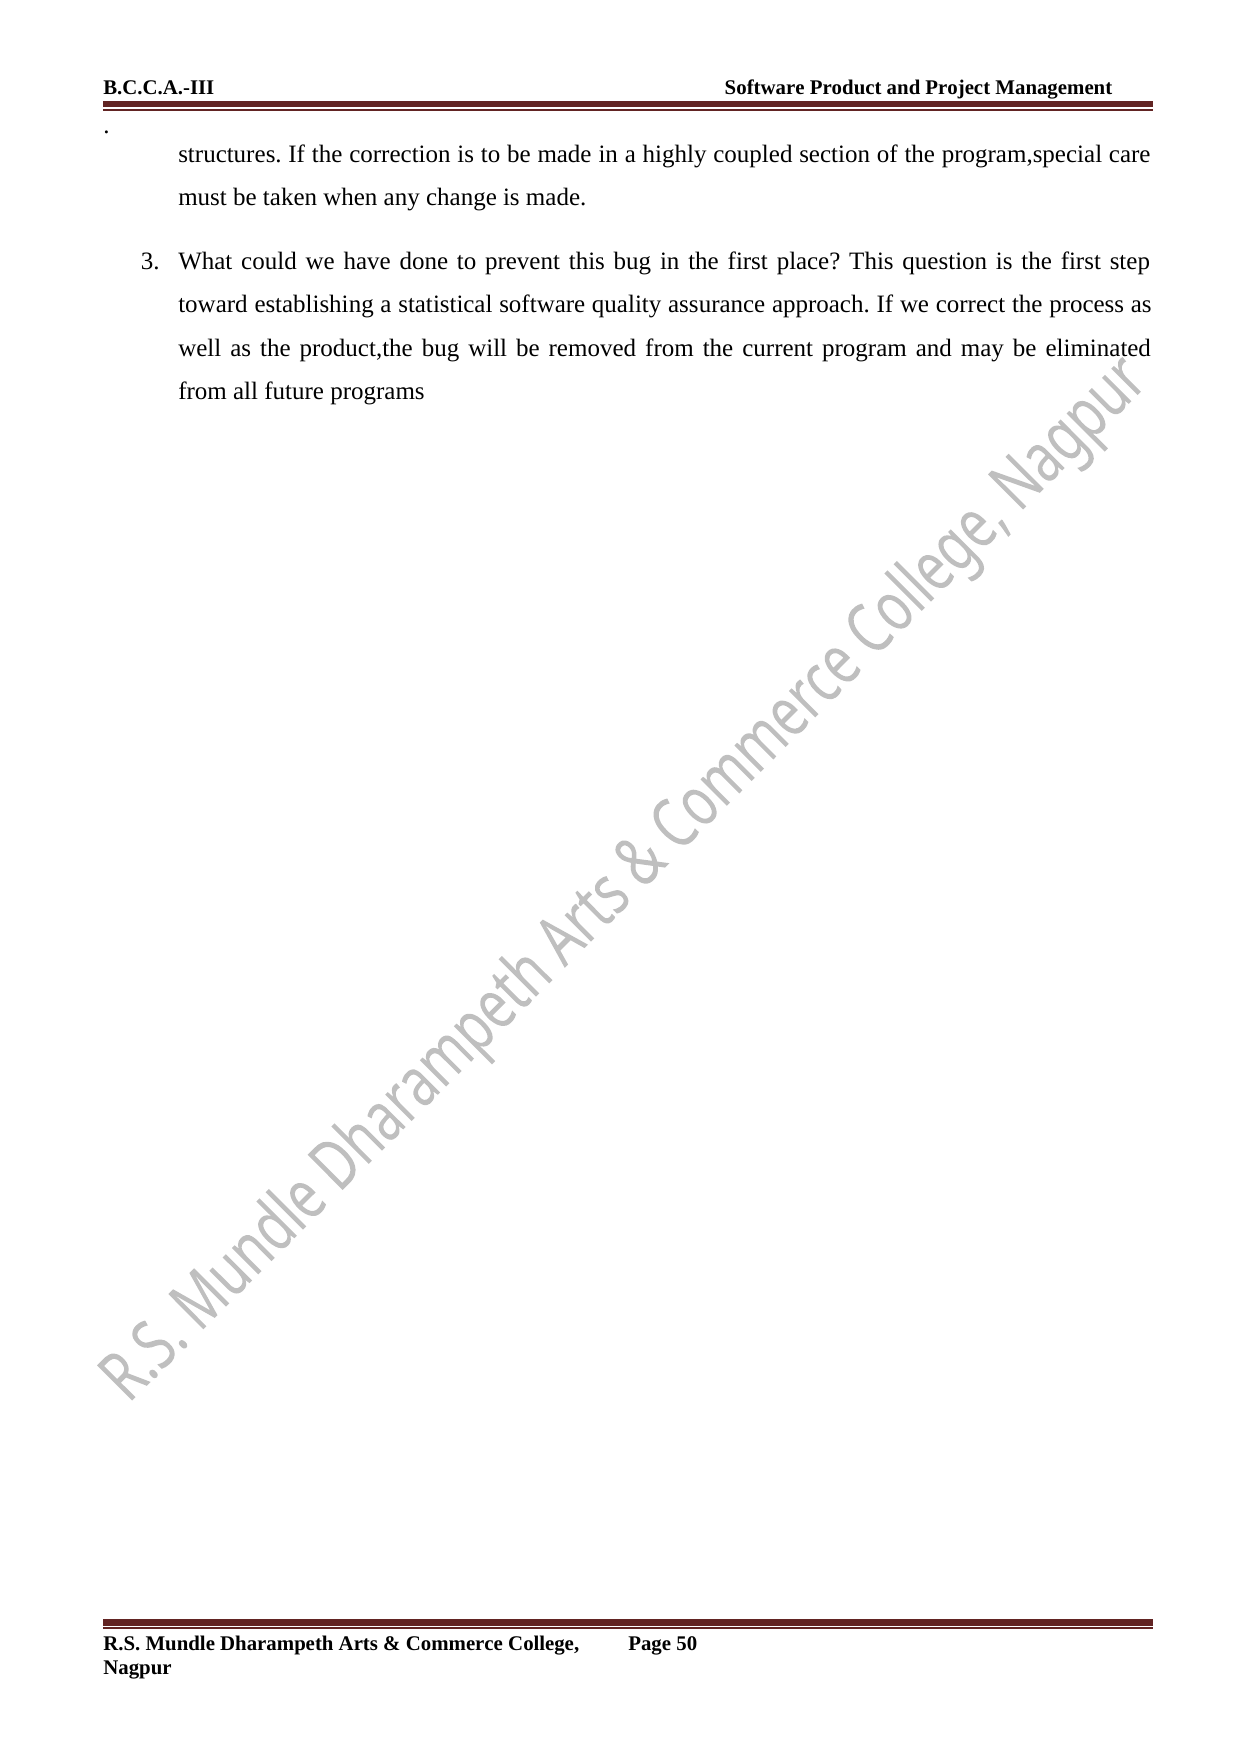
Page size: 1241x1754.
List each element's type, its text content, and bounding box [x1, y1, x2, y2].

list What could we have done to prevent this bug in the first place? This question is the first step toward establishing a statistical software quality assurance approach. If we correct the process as well as the product,the bug will be removed from the current program and may be eliminated from all future programs [141, 246, 1153, 404]
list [141, 139, 1153, 211]
